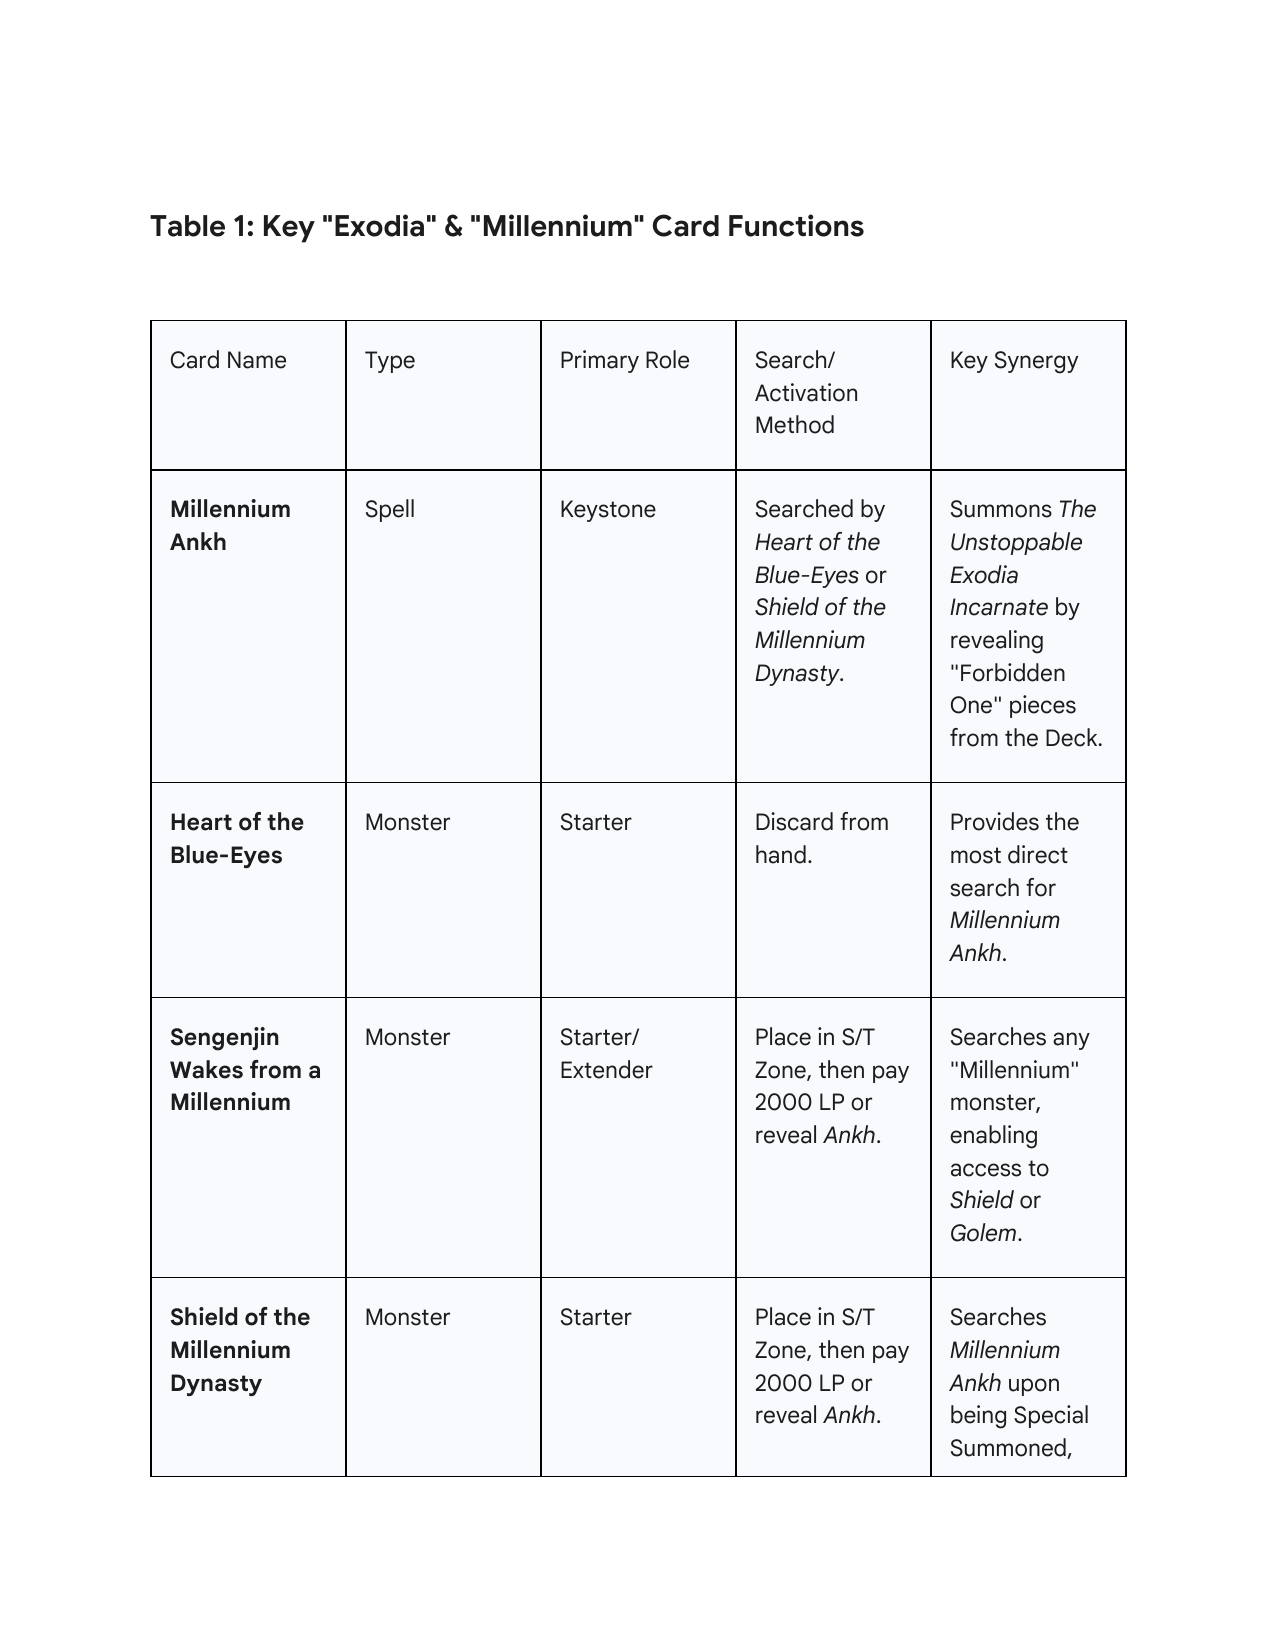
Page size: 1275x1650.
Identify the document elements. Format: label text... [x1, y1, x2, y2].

table_header Key Synergy [932, 321, 1125, 469]
table_cell Searched by Heart of the Blue-Eyes or Shield of the Millennium Dynasty. [737, 471, 930, 782]
subtitle Table 1: Key "Exodia" & "Millennium" Card Functions [150, 208, 1125, 244]
table_cell Provides the most direct search for Millennium Ankh. [932, 783, 1125, 997]
table_cell Place in S/T Zone, then pay 2000 LP or reveal Ankh. [737, 998, 930, 1277]
table_header Primary Role [542, 321, 735, 469]
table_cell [737, 1278, 930, 1476]
table_cell Searches any "Millennium" monster, enabling access to Shield or Golem. [932, 998, 1125, 1277]
table_cell Discard from hand. [737, 783, 930, 997]
table_cell Keystone [542, 471, 735, 782]
table_header Card Name [152, 321, 345, 469]
table_cell Heart of the Blue-Eyes [152, 783, 345, 997]
table_cell Monster [347, 783, 540, 997]
table_cell Millennium Ankh [152, 471, 345, 782]
table_cell Starter/Extender [542, 998, 735, 1277]
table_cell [932, 1278, 1125, 1476]
table_header Search/Activation Method [737, 321, 930, 469]
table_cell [152, 1278, 345, 1476]
table_cell Starter [542, 1278, 735, 1476]
table_cell Monster [347, 1278, 540, 1476]
table_cell Spell [347, 471, 540, 782]
table_cell Sengenjin Wakes from a Millennium [152, 998, 345, 1277]
table_cell Starter [542, 783, 735, 997]
table_cell Monster [347, 998, 540, 1277]
table_cell Summons The Unstoppable Exodia Incarnate by revealing "Forbidden One" pieces from the Deck. [932, 471, 1125, 782]
table_header Type [347, 321, 540, 469]
